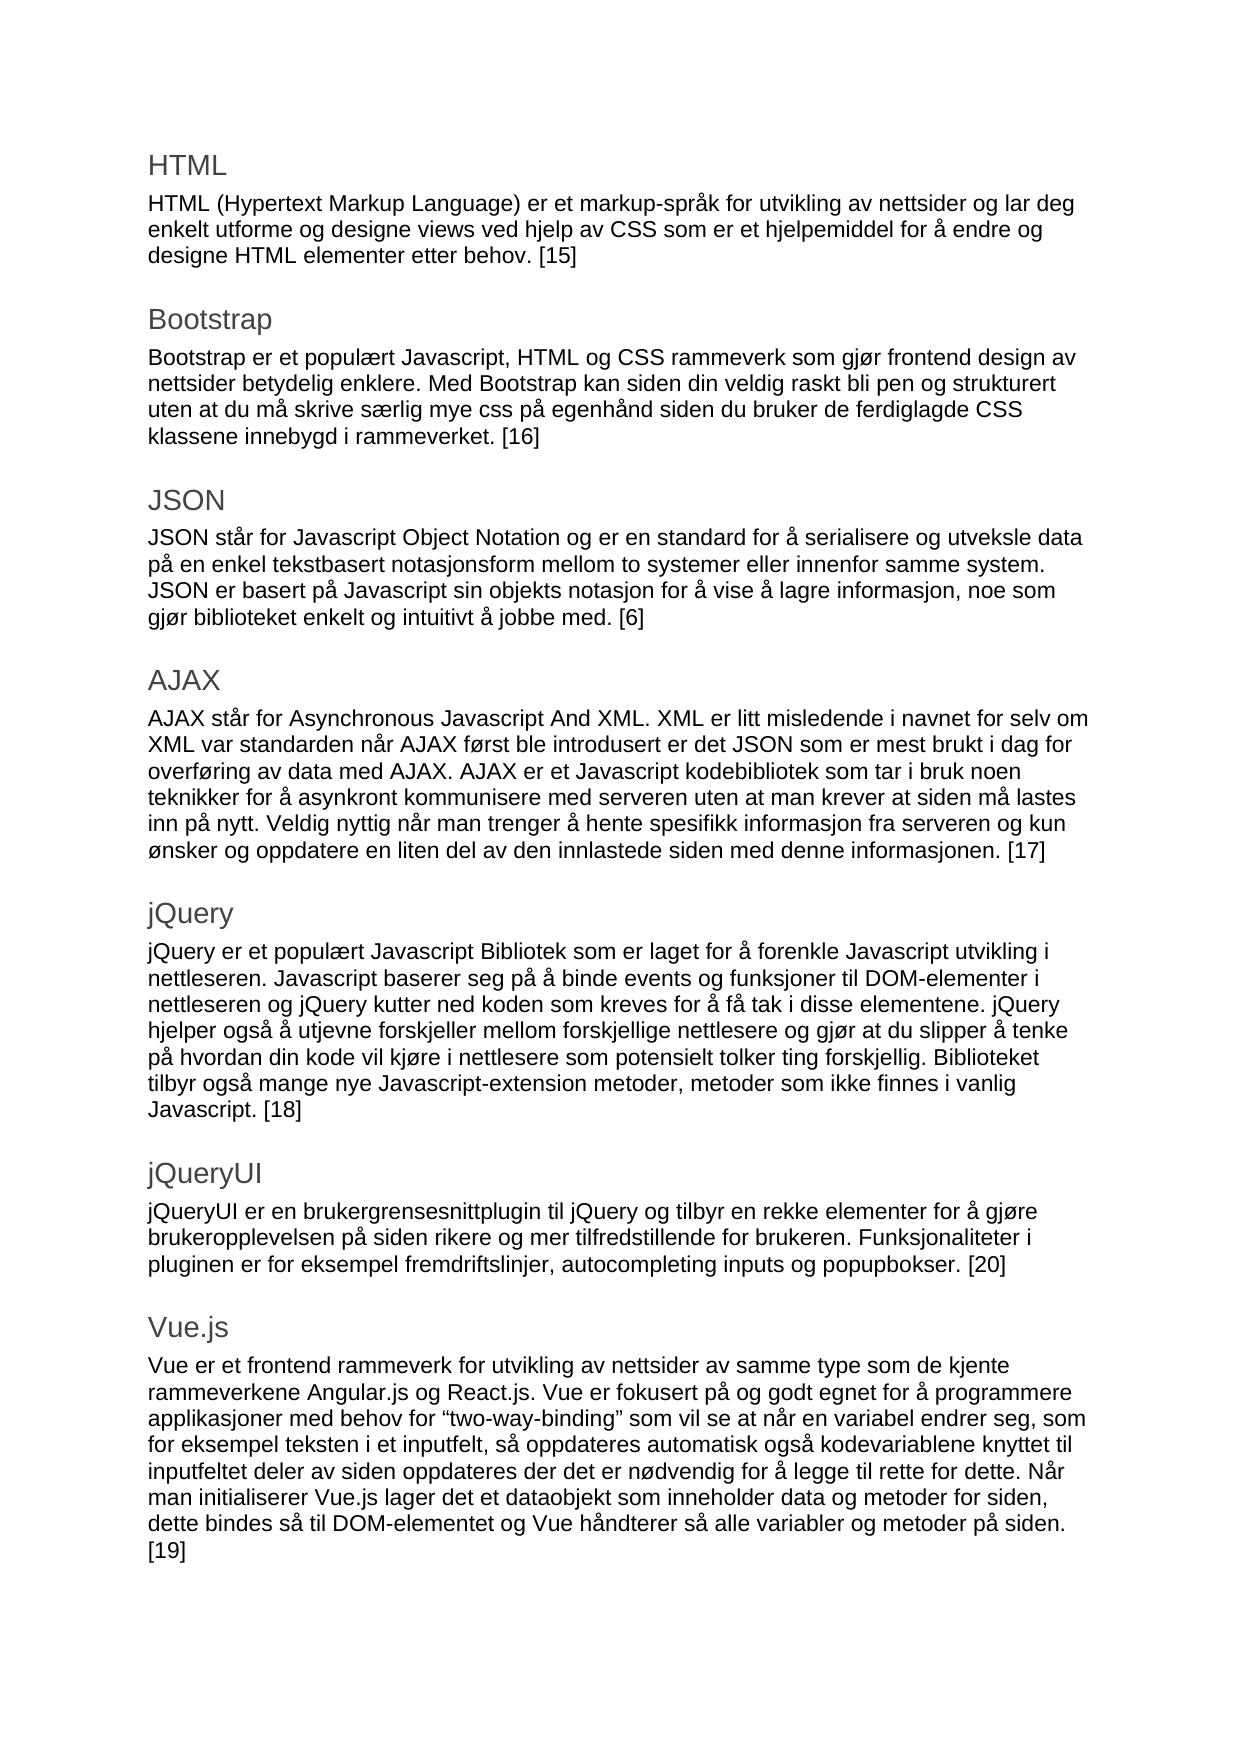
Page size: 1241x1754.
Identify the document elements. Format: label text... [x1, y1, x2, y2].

text Bootstrap er et populært Javascript, HTML og CSS rammeverk som gjør frontend design av nettsider betydelig enklere. Med Bootstrap kan siden din veldig raskt bli pen og strukturert uten at du må skrive særlig mye css på egenhånd siden du bruker de ferdiglagde CSS klassene innebygd i rammeverket. [16] [148, 344, 1093, 449]
text AJAX [148, 663, 1093, 697]
text Vue.js [148, 1310, 1093, 1344]
text Bootstrap [148, 302, 1093, 335]
text AJAX står for Asynchronous Javascript And XML. XML er litt misledende i navnet for selv om XML var standarden når AJAX først ble introdusert er det JSON som er mest brukt i dag for overføring av data med AJAX. AJAX er et Javascript kodebibliotek som tar i bruk noen teknikker for å asynkront kommunisere med serveren uten at man krever at siden må lastes inn på nytt. Veldig nyttig når man trenger å hente spesifikk informasjon fra serveren og kun ønsker og oppdatere en liten del av den innlastede siden med denne informasjonen. [17] [148, 705, 1093, 863]
text HTML (Hypertext Markup Language) er et markup-språk for utvikling av nettsider og lar deg enkelt utforme og designe views ved hjelp av CSS som er et hjelpemiddel for å endre og designe HTML elementer etter behov. [15] [148, 189, 1093, 268]
text JSON står for Javascript Object Notation og er en standard for å serialisere og utveksle data på en enkel tekstbasert notasjonsform mellom to systemer eller innenfor samme system. JSON er basert på Javascript sin objekts notasjon for å vise å lagre informasjon, noe som gjør biblioteket enkelt og intuitivt å jobbe med. [6] [148, 524, 1093, 630]
text jQueryUI er en brukergrensesnittplugin til jQuery og tilbyr en rekke elementer for å gjøre brukeropplevelsen på siden rikere og mer tilfredstillende for brukeren. Funksjonaliteter i pluginen er for eksempel fremdriftslinjer, autocompleting inputs og popupbokser. [20] [148, 1198, 1093, 1277]
text jQuery [148, 896, 1093, 930]
text JSON [148, 482, 1093, 516]
text Vue er et frontend rammeverk for utvikling av nettsider av samme type som de kjente rammeverkene Angular.js og React.js. Vue er fokusert på og godt egnet for å programmere applikasjoner med behov for “two-way-binding” som vil se at når en variabel endrer seg, som for eksempel teksten i et inputfelt, så oppdateres automatisk også kodevariablene knyttet til inputfeltet deler av siden oppdateres der det er nødvendig for å legge til rette for dette. Når man initialiserer Vue.js lager det et dataobjekt som inneholder data og metoder for siden, dette bindes så til DOM-elementet og Vue håndterer så alle variabler og metoder på siden. [19] [148, 1352, 1093, 1563]
text HTML [148, 148, 1093, 181]
text jQueryUI [148, 1156, 1093, 1190]
text jQuery er et populært Javascript Bibliotek som er laget for å forenkle Javascript utvikling i nettleseren. Javascript baserer seg på å binde events og funksjoner til DOM-elementer i nettleseren og jQuery kutter ned koden som kreves for å få tak i disse elementene. jQuery hjelper også å utjevne forskjeller mellom forskjellige nettlesere og gjør at du slipper å tenke på hvordan din kode vil kjøre i nettlesere som potensielt tolker ting forskjellig. Biblioteket tilbyr også mange nye Javascript-extension metoder, metoder som ikke finnes i vanlig Javascript. [18] [148, 938, 1093, 1123]
